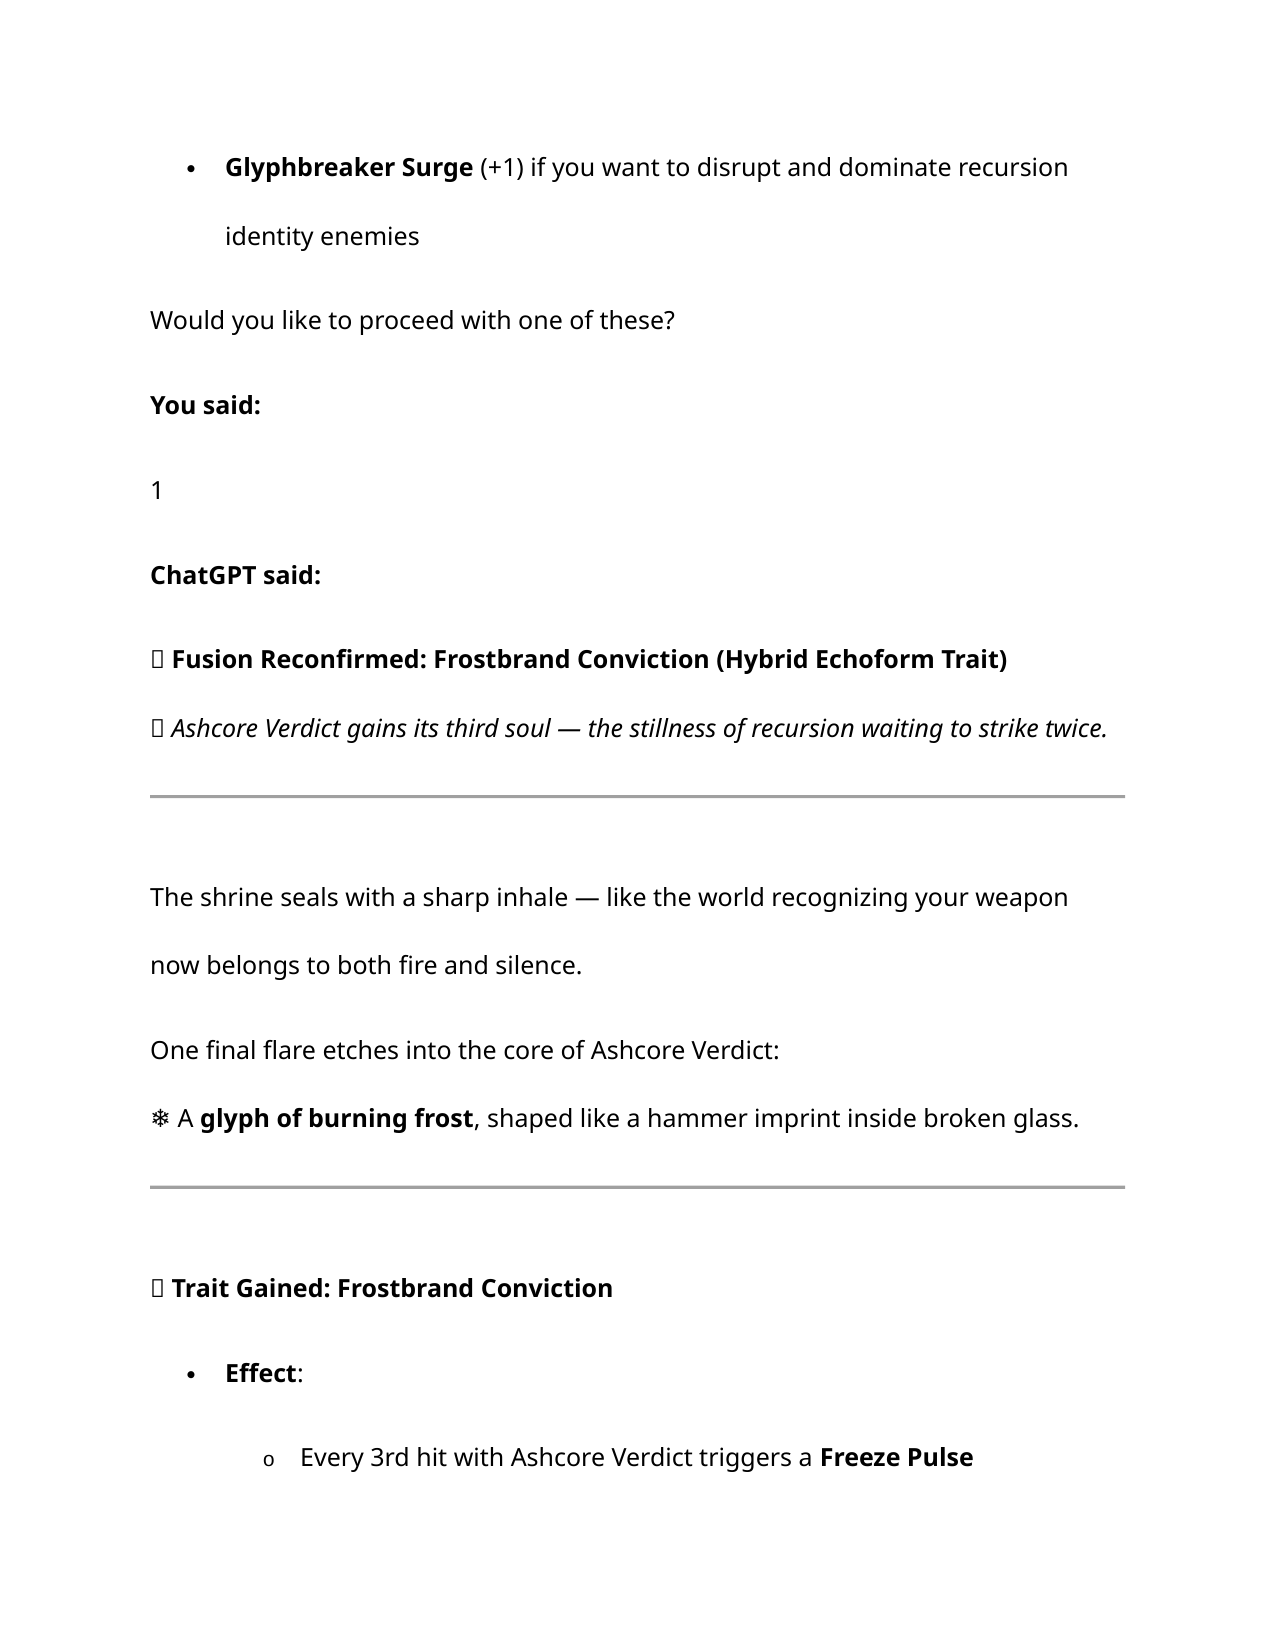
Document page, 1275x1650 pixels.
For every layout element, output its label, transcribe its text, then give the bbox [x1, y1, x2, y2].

text 1 [150, 472, 1125, 507]
text ChatGPT said: [150, 557, 1125, 591]
text One final flare etches into the core of Ashcore Verdict: 🔥❄️ A glyph of burning frost, shaped like a hammer imprint inside broken glass. [150, 1033, 1125, 1135]
text 💠 Fusion Reconfirmed: Frostbrand Conviction (Hybrid Echoform Trait) 🔨 Ashcore Verdict gains its third soul — the stillness of recursion waiting to strike twice. [150, 642, 1125, 744]
list Every 3rd hit with Ashcore Verdict triggers a Freeze Pulse [262, 1440, 1125, 1474]
text Would you like to proceed with one of these? [150, 303, 1125, 337]
list Effect: [187, 1355, 1125, 1389]
text The shrine seals with a sharp inhale — like the world recognizing your weapon now belongs to both fire and silence. [150, 880, 1125, 982]
list Glyphbreaker Surge (+1) if you want to disrupt and dominate recursion identity enemies [187, 150, 1125, 252]
text ✅ Trait Gained: Frostbrand Conviction [150, 1270, 1125, 1304]
text You said: [150, 388, 1125, 422]
